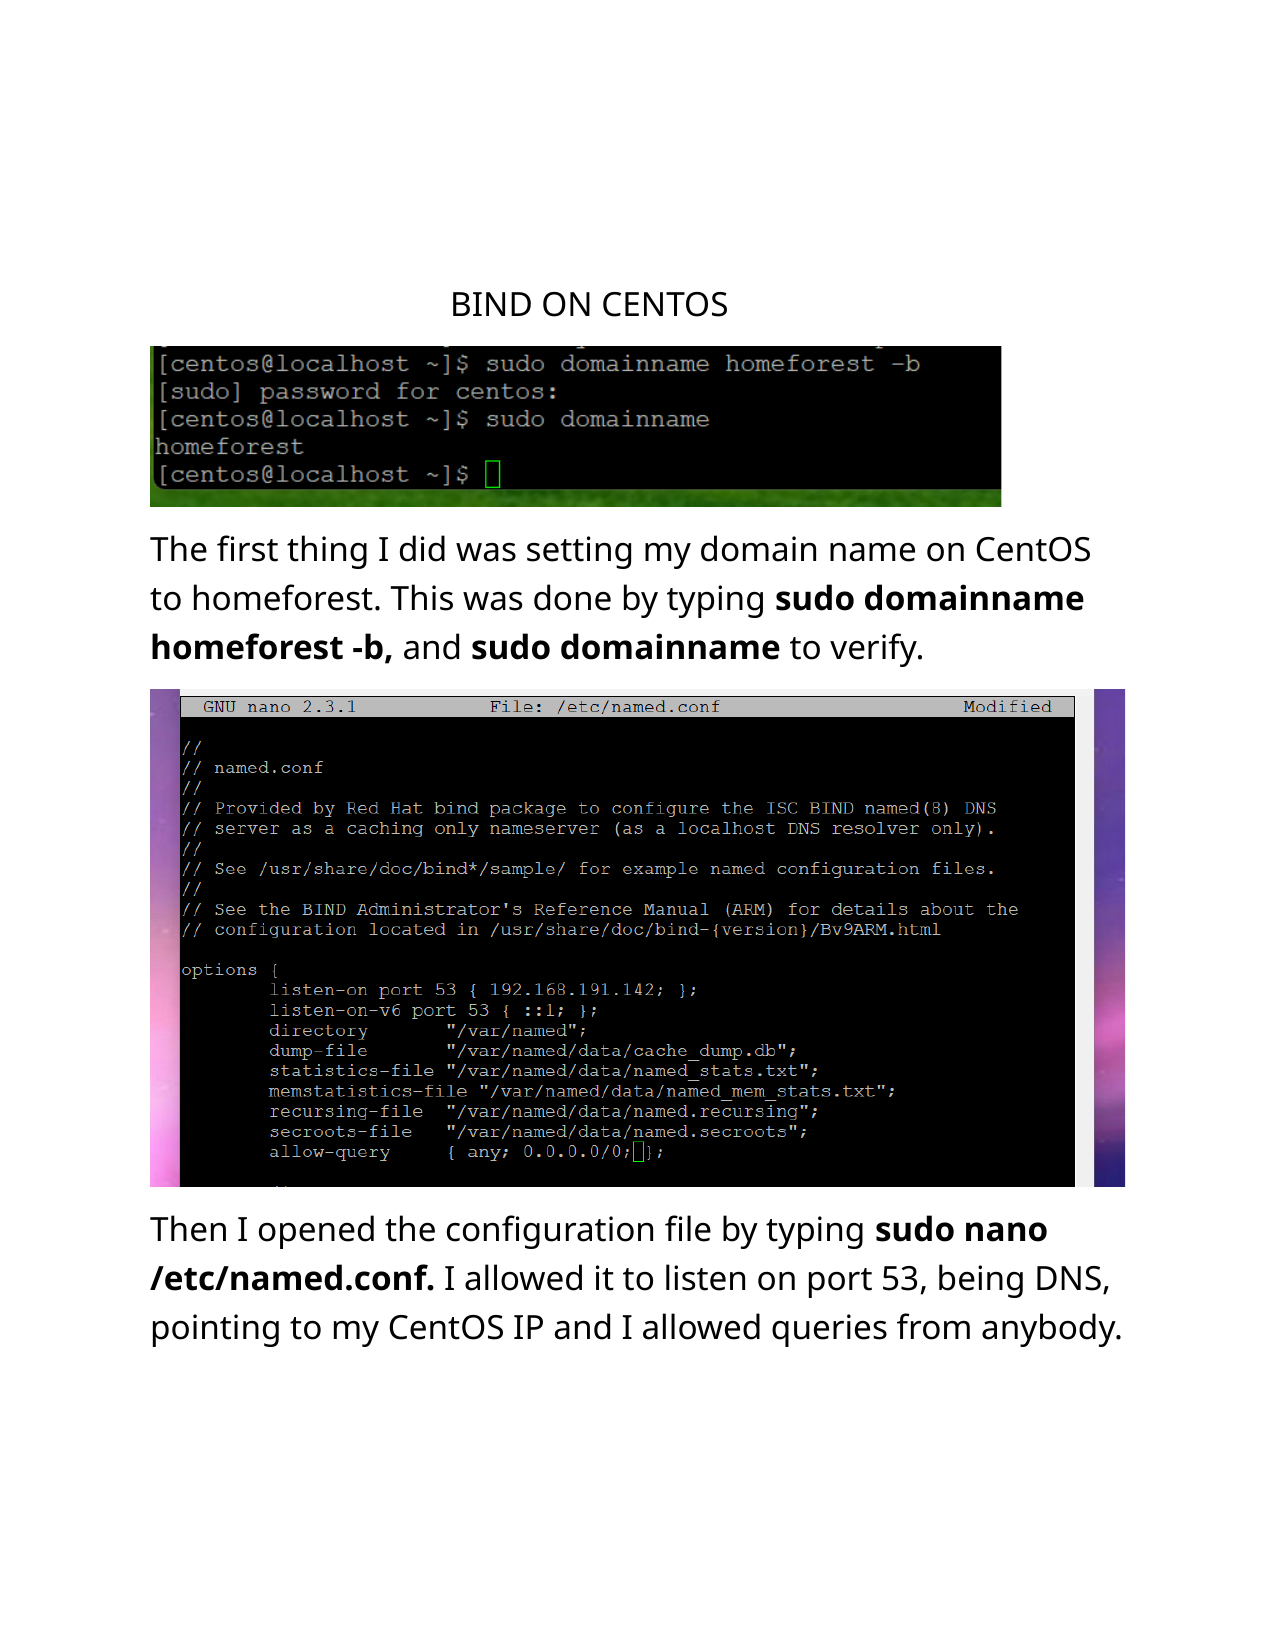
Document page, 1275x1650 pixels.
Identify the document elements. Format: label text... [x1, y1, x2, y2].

picture [150, 346, 1002, 507]
text The first thing I did was setting my domain name on CentOS to homeforest. This was done by typing sudo domainname homeforest -b, and sudo domainname to verify. [150, 526, 1125, 669]
picture [150, 689, 1125, 1187]
text BIND ON CENTOS [150, 281, 1125, 327]
text Then I opened the configuration file by typing sudo nano /etc/named.conf. I allowed it to listen on port 53, being DNS, pointing to my CentOS IP and I allowed queries from anybody. [150, 1206, 1125, 1349]
